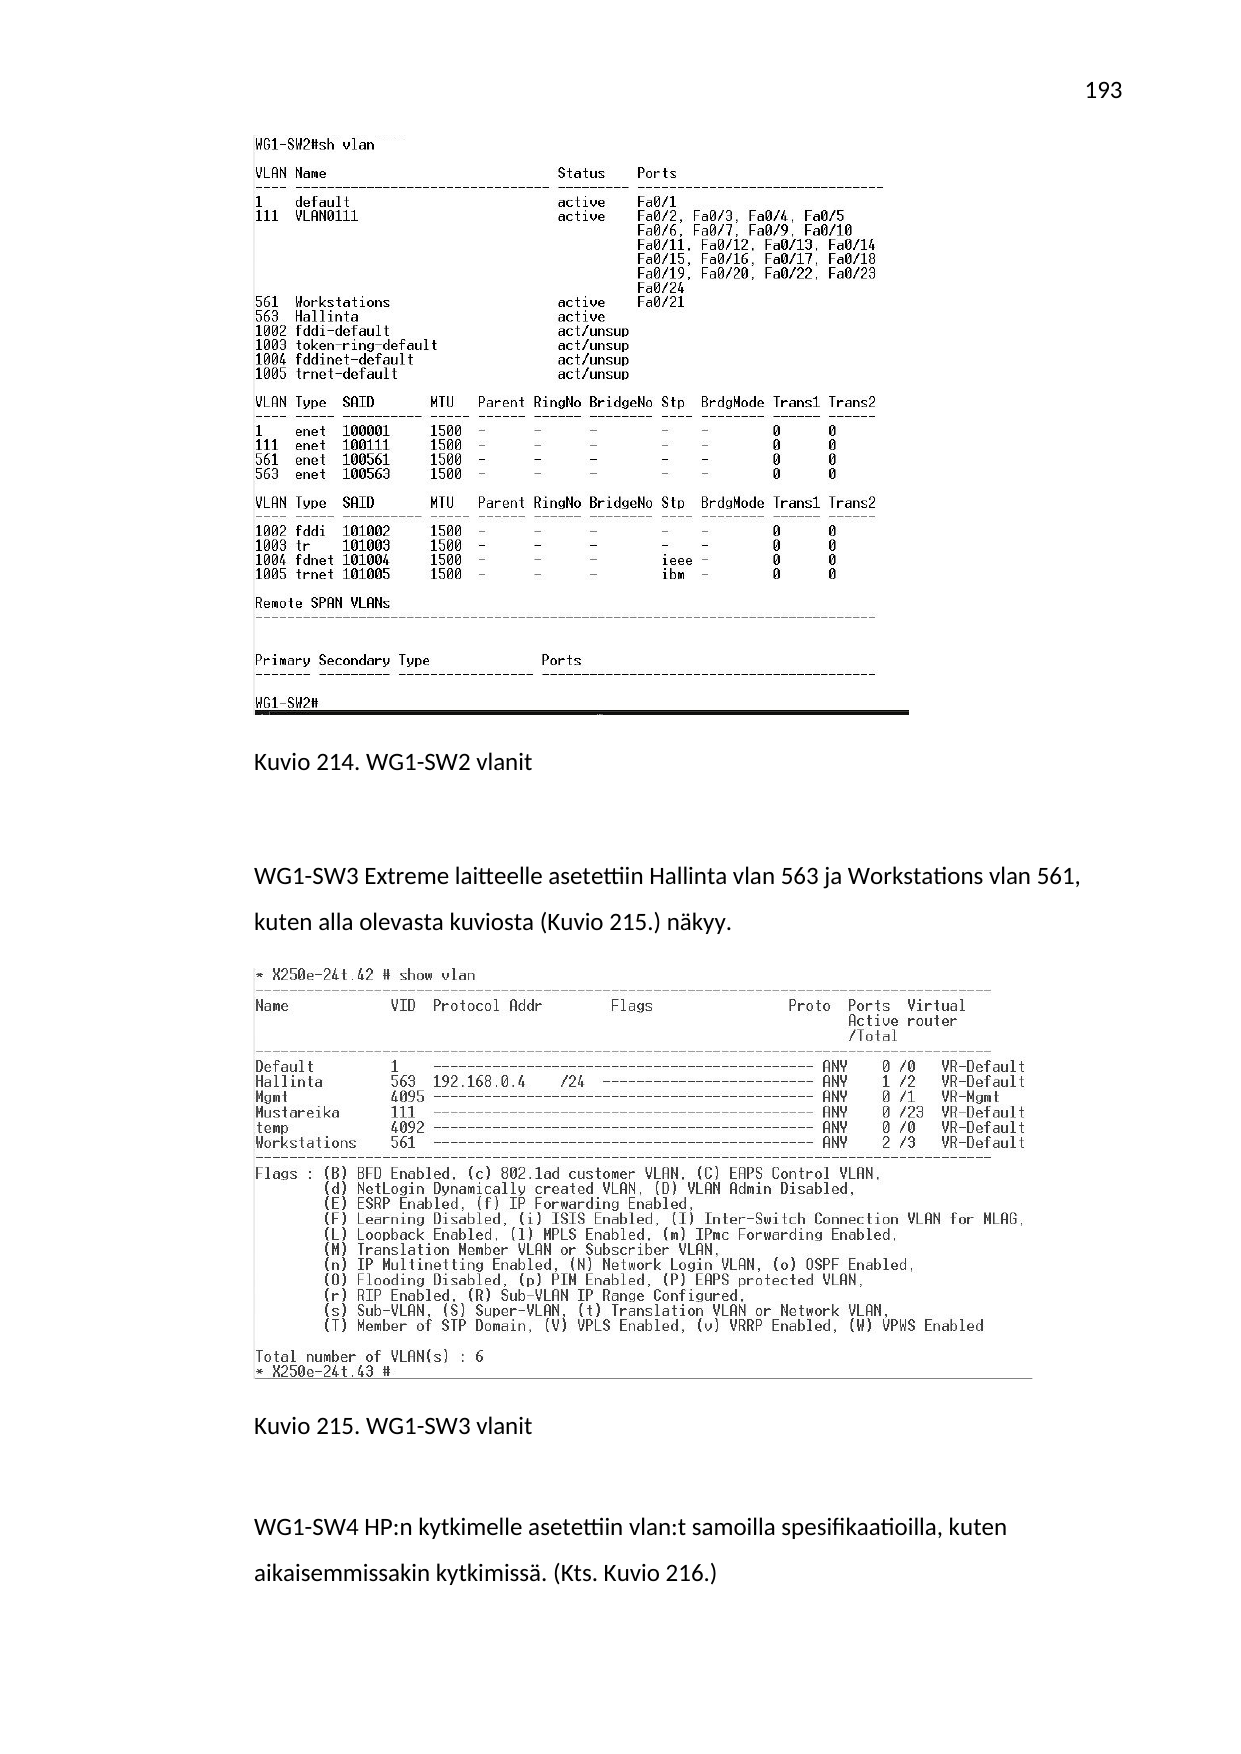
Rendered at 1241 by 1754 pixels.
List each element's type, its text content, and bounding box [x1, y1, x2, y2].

text WG1-SW4 HP:n kytkimelle asetettiin vlan:t samoilla spesifikaatioilla, kuten aikaisemmissakin kytkimissä. (Kts. Kuvio 216.) [254, 1511, 1122, 1588]
text WG1-SW3 Extreme laitteelle asetettiin Hallinta vlan 563 ja Workstations vlan 561, kuten alla olevasta kuviosta (Kuvio 215.) näkyy. [254, 860, 1122, 936]
picture [253, 968, 1033, 1379]
picture [253, 135, 909, 715]
